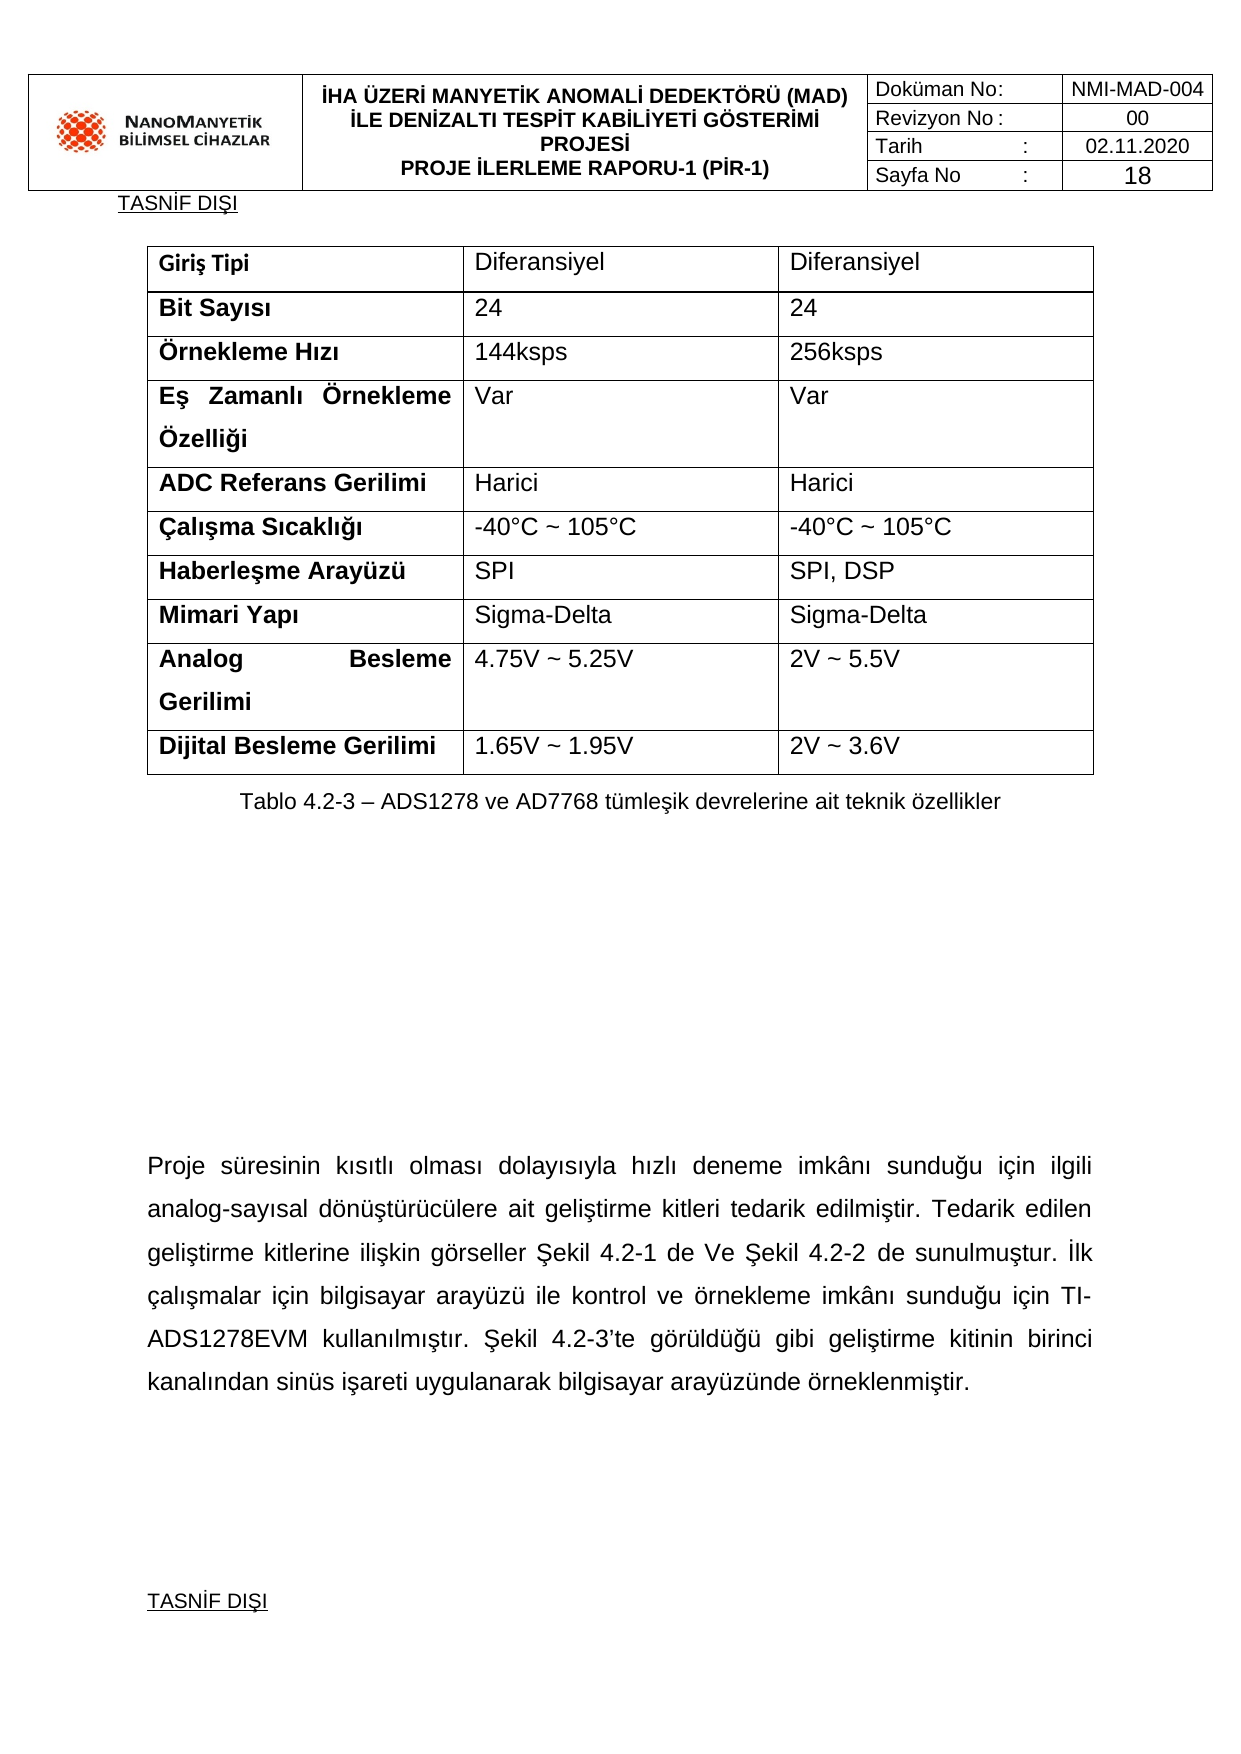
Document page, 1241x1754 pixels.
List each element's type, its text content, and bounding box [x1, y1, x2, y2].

table_cell Mimari Yapı [148, 600, 463, 643]
table_cell SPI [464, 556, 778, 599]
table_cell Örnekleme Hızı [148, 337, 463, 379]
table_cell 2V ~ 3.6V [779, 731, 1093, 774]
table_cell Haberleşme Arayüzü [148, 556, 463, 599]
table_cell Sigma-Delta [779, 600, 1093, 643]
table_cell Var [779, 381, 1093, 467]
table_cell 2V ~ 5.5V [779, 644, 1093, 730]
table_cell Bit Sayısı [148, 293, 463, 336]
table_cell 24 [779, 293, 1093, 336]
table_cell Harici [464, 468, 778, 511]
table_cell SPI, DSP [779, 556, 1093, 599]
picture [35, 92, 295, 172]
table_cell 256ksps [779, 337, 1093, 379]
table_cell Diferansiyel [779, 247, 1093, 291]
table_cell Çalışma Sıcaklığı [148, 512, 463, 555]
table_cell Sigma-Delta [464, 600, 778, 643]
table_cell Diferansiyel [464, 247, 778, 291]
table_cell 144ksps [464, 337, 778, 379]
table_cell Eş Zamanlı Örnekleme Özelliği [148, 381, 463, 467]
table_cell ADC Referans Gerilimi [148, 468, 463, 511]
table_cell 4.75V ~ 5.25V [464, 644, 778, 730]
table_cell -40°C ~ 105°C [779, 512, 1093, 555]
table_cell Analog Besleme Gerilimi [148, 644, 463, 730]
table_cell 24 [464, 293, 778, 336]
table_cell Var [464, 381, 778, 467]
table_cell -40°C ~ 105°C [464, 512, 778, 555]
text Proje süresinin kısıtlı olması dolayısıyla hızlı deneme imkânı sunduğu için ilgili analog-sayısal dönüştürücülere ait geliştirme kitleri tedarik edilmiştir. Tedarik edilen geliştirme kitlerine ilişkin görseller Şekil 4.2-1 de Ve Şekil 4.2-2 de sunulmuştur. İlk çalışmalar için bilgisayar arayüzü ile kontrol ve örnekleme imkânı sunduğu için TI-ADS1278EVM kullanılmıştır. Şekil 4.2-3’te görüldüğü gibi geliştirme kitinin birinci kanalından sinüs işareti uygulanarak bilgisayar arayüzünde örneklenmiştir. [147, 1151, 1093, 1396]
table_cell 1.65V ~ 1.95V [464, 731, 778, 774]
table_cell Dijital Besleme Gerilimi [148, 731, 463, 774]
table_cell Giriş Tipi [148, 247, 463, 291]
table_cell Harici [779, 468, 1093, 511]
